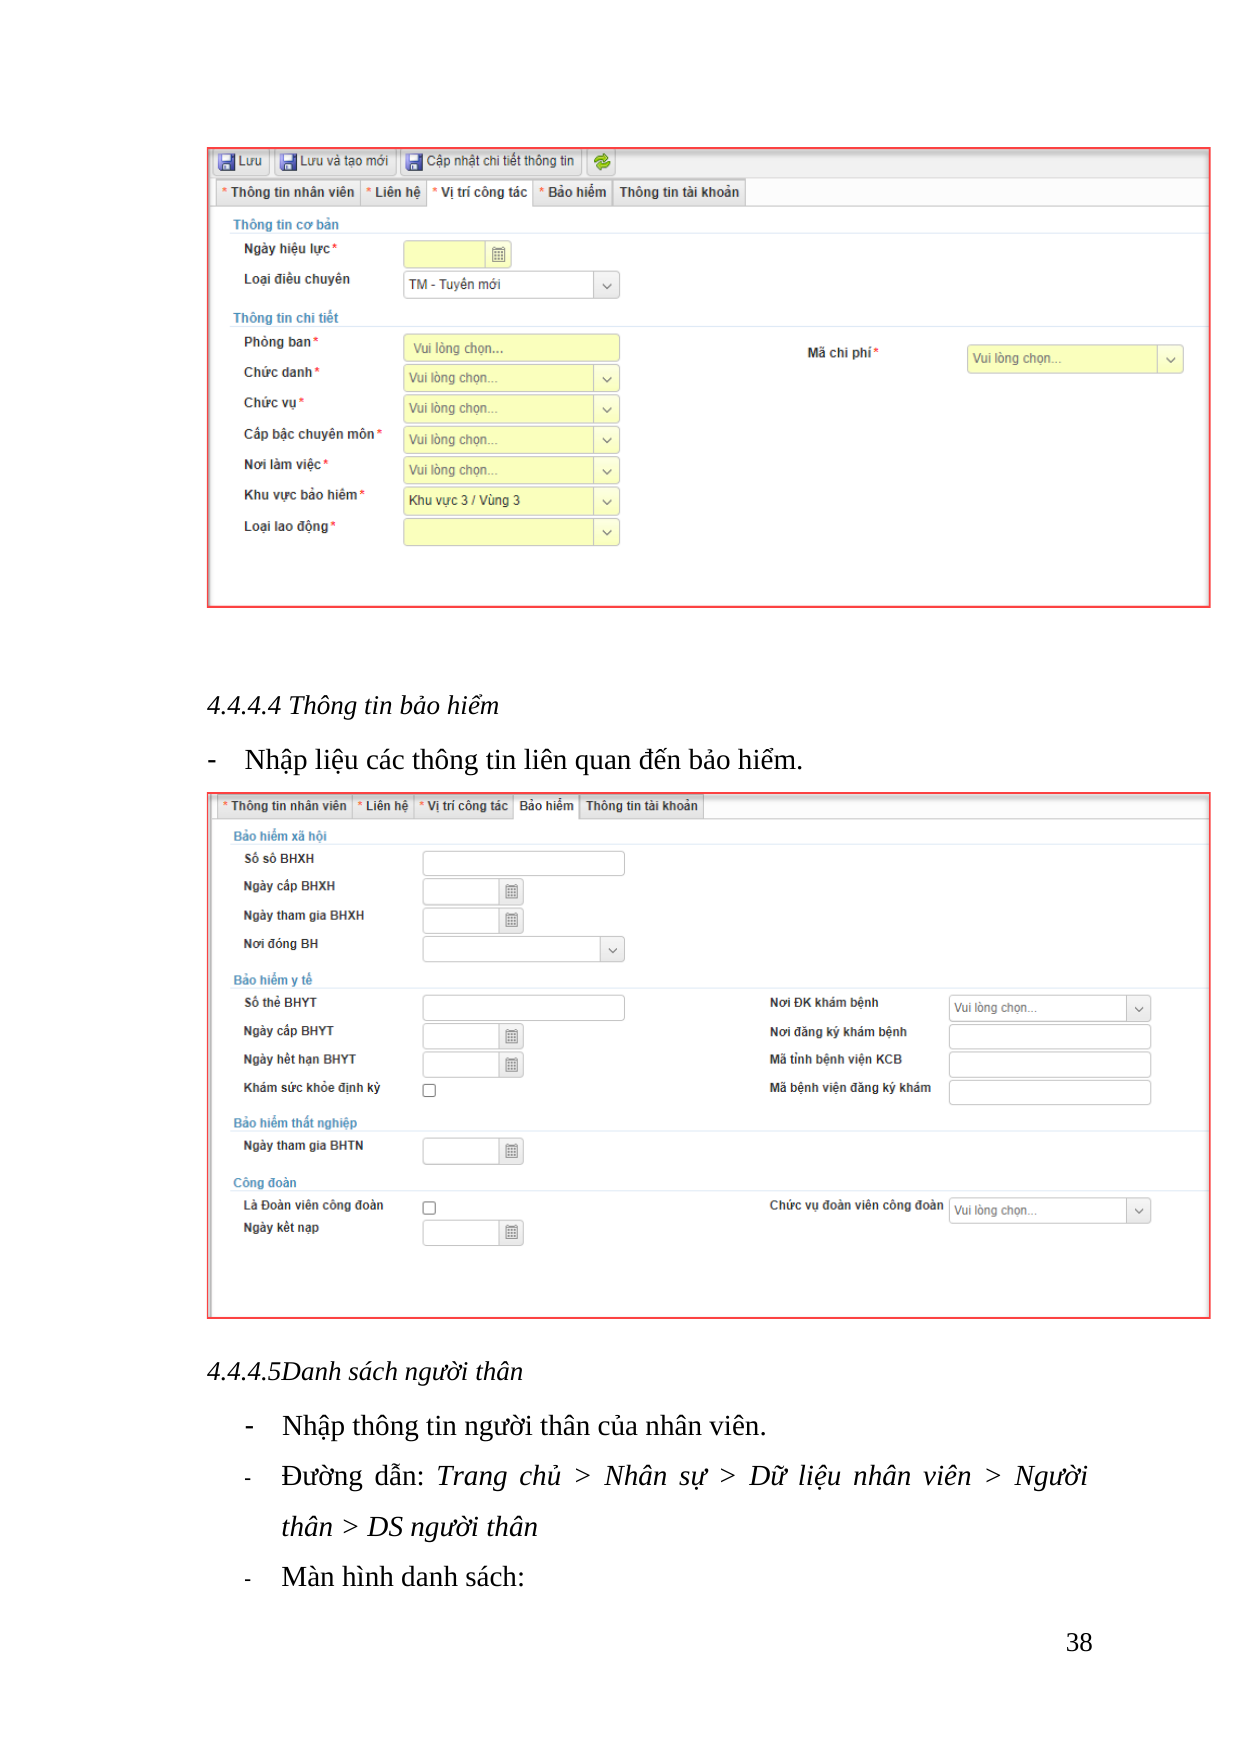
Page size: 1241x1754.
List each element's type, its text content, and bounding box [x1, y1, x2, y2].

list Nhập liệu các thông tin liên quan đến bảo hiểm. [207, 742, 1092, 776]
subtitle 4.4.4.5Danh sách người thân [207, 1355, 1092, 1386]
picture [206, 147, 1211, 608]
list Màn hình danh sách: [244, 1559, 1092, 1593]
list Đường dẫn: Trang chủ > Nhân sự > Dữ liệu nhân viên > Người thân > DS người thân [244, 1458, 1092, 1542]
list Nhập thông tin người thân của nhân viên. [244, 1408, 1092, 1442]
subtitle 4.4.4.4 Thông tin bảo hiểm [207, 689, 1092, 720]
picture [206, 792, 1211, 1319]
